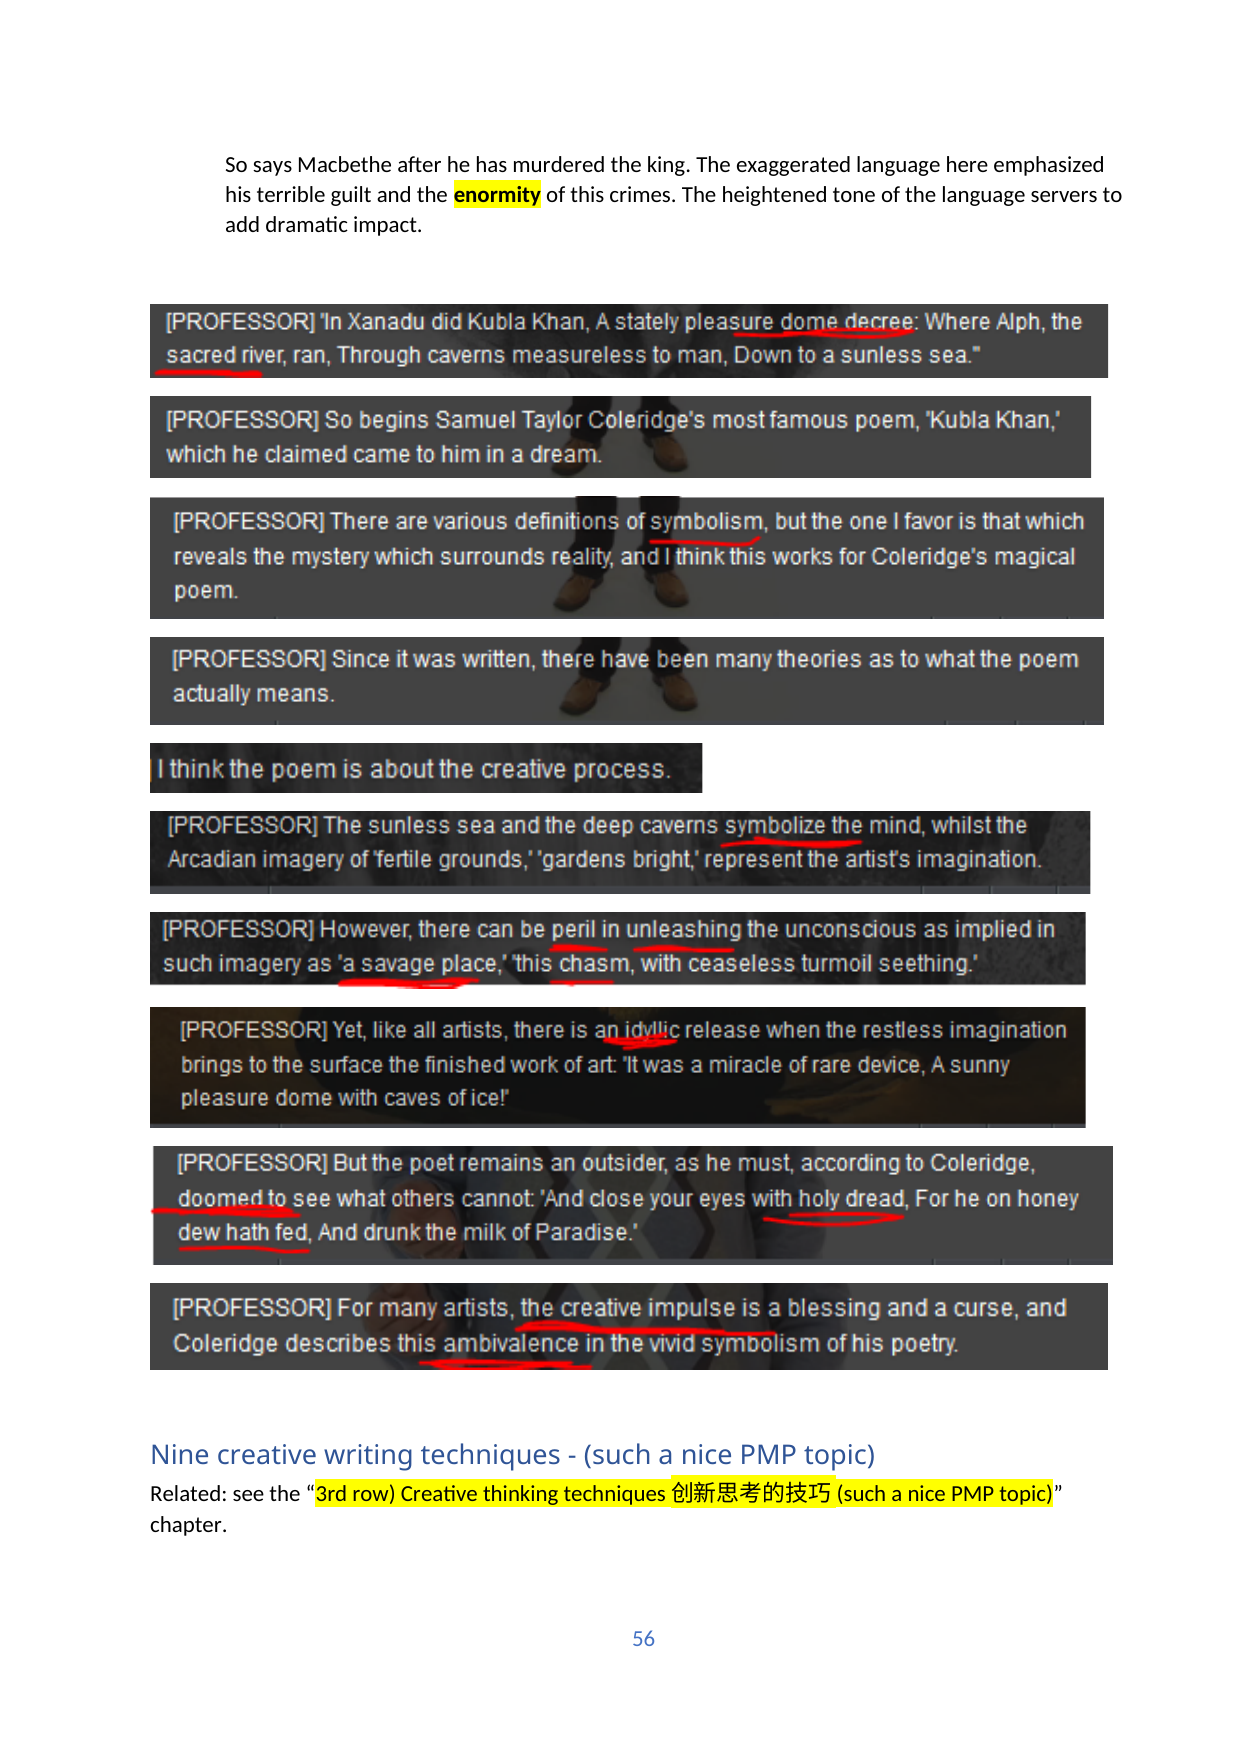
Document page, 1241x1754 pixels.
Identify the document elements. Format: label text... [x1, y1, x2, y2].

text Related: see the “3rd row) Creative thinking techniques创新思考的技巧 (such a nice PMP topic)” chapter. [150, 1475, 1137, 1538]
picture [150, 912, 1086, 989]
picture [150, 743, 703, 793]
picture [150, 396, 1092, 478]
text So says Macbethe after he has murdered the king. The exaggerated language here emphasized his terrible guilt and the enormity of this crimes. The heightened tone of the language servers to add dramatic impact. [225, 150, 1137, 238]
picture [150, 811, 1091, 894]
picture [150, 1007, 1086, 1128]
picture [150, 1283, 1108, 1370]
picture [150, 1146, 1113, 1265]
picture [150, 637, 1104, 725]
picture [150, 496, 1104, 619]
subtitle Nine creative writing techniques - (such a nice PMP topic) [150, 1435, 1137, 1472]
picture [150, 304, 1109, 378]
